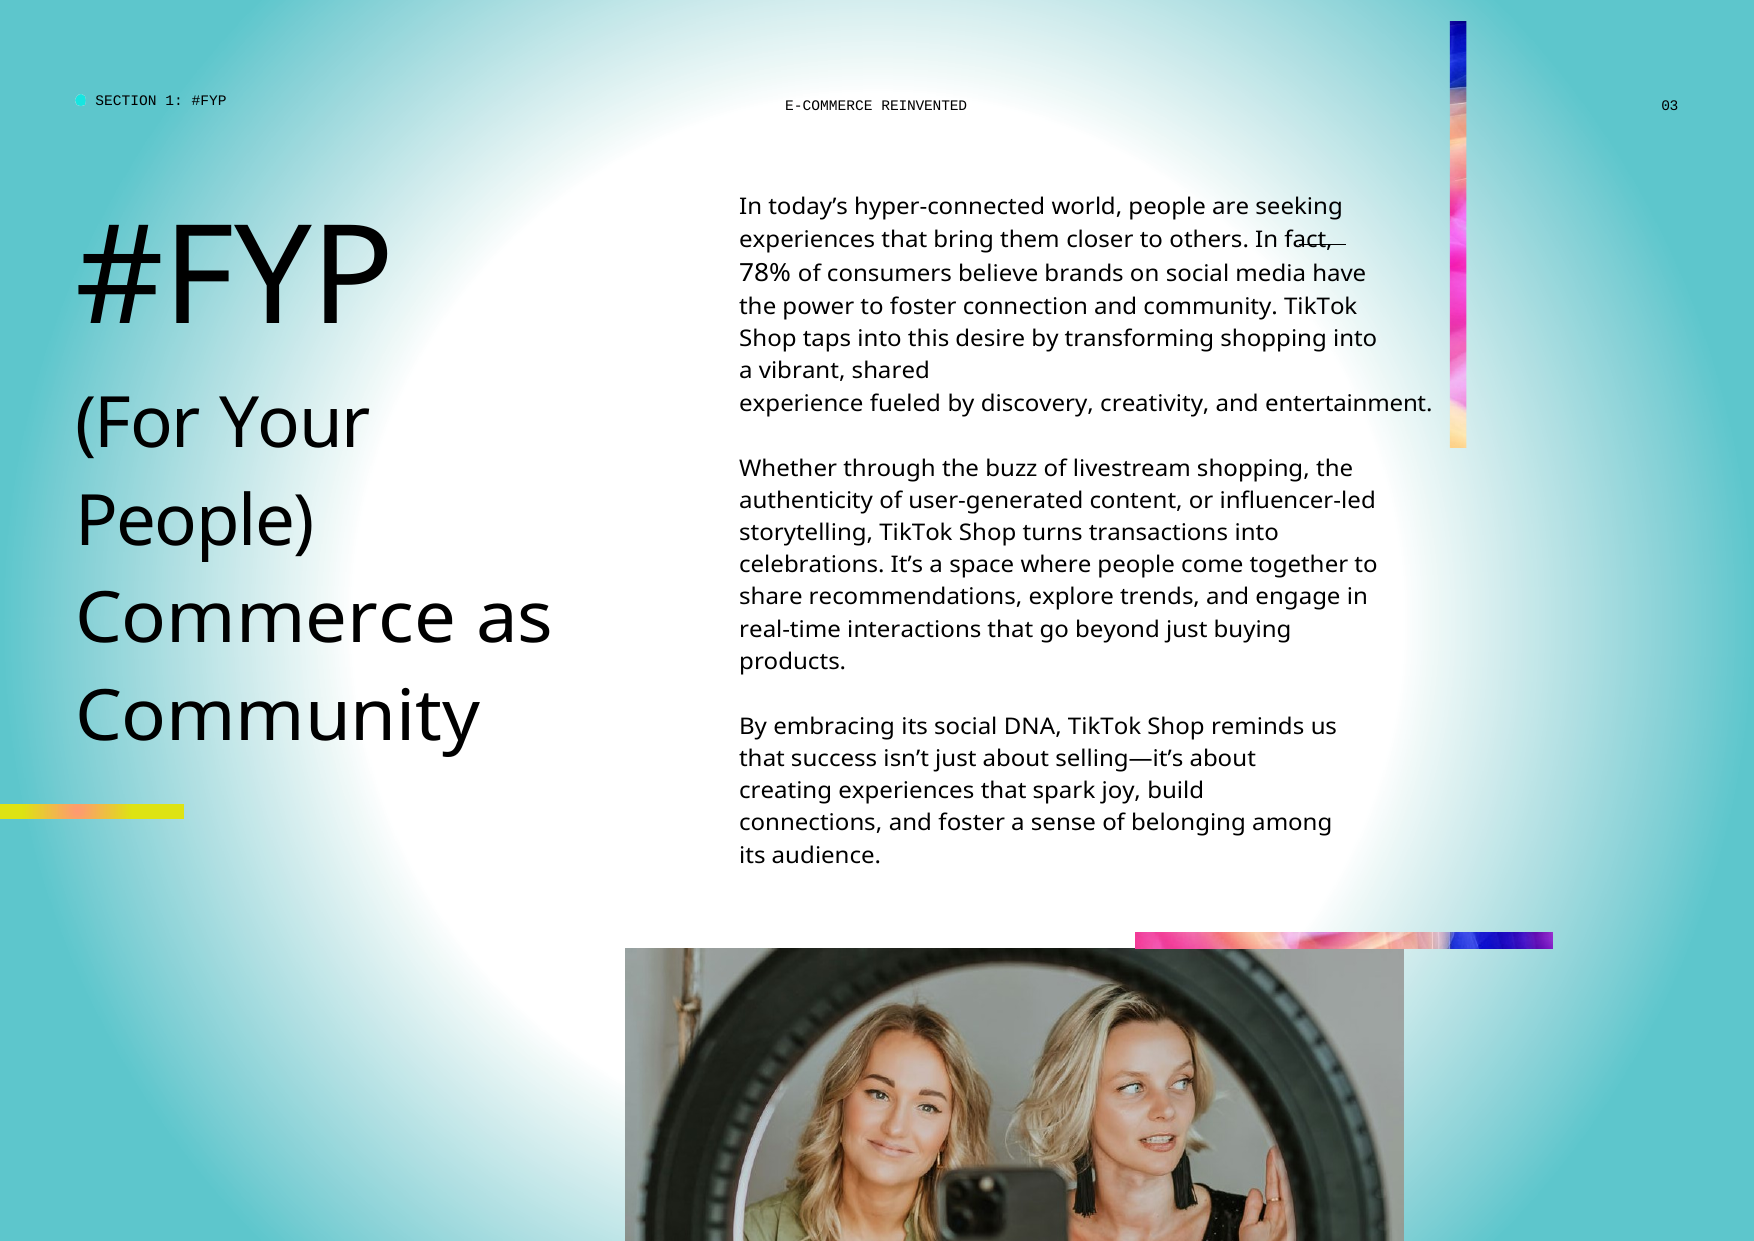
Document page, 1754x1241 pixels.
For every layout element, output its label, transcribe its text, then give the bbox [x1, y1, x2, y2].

picture [0, 0, 1754, 1241]
text By embracing its social DNA, TikTok Shop reminds us that success isn’t just about selling—it’s about creating experiences that spark joy, build connections, and foster a sense of belonging among its audience. [739, 710, 1342, 870]
text In today’s hyper-connected world, people are seeking experiences that bring them closer to others. In fact, 78% of consumers believe brands on social media have the power to foster connection and community. TikTok Shop taps into this desire by transforming shopping into a vibrant, shared [739, 190, 1383, 385]
text #FYP [75, 176, 614, 363]
text experience fueled by discovery, creativity, and entertainment. [739, 387, 1754, 418]
text SECTION 1: #FYP [75, 86, 614, 117]
subtitle (For Your People) Commerce as Community [75, 372, 611, 761]
text E-COMMERCE REINVENTED 03 [785, 98, 1754, 115]
text Whether through the buzz of livestream shopping, the authenticity of user-generated content, or influencer-led storytelling, TikTok Shop turns transactions into celebrations. It’s a space where people come together to share recommendations, explore trends, and engage in real-time interactions that go beyond just buying products. [739, 452, 1383, 676]
